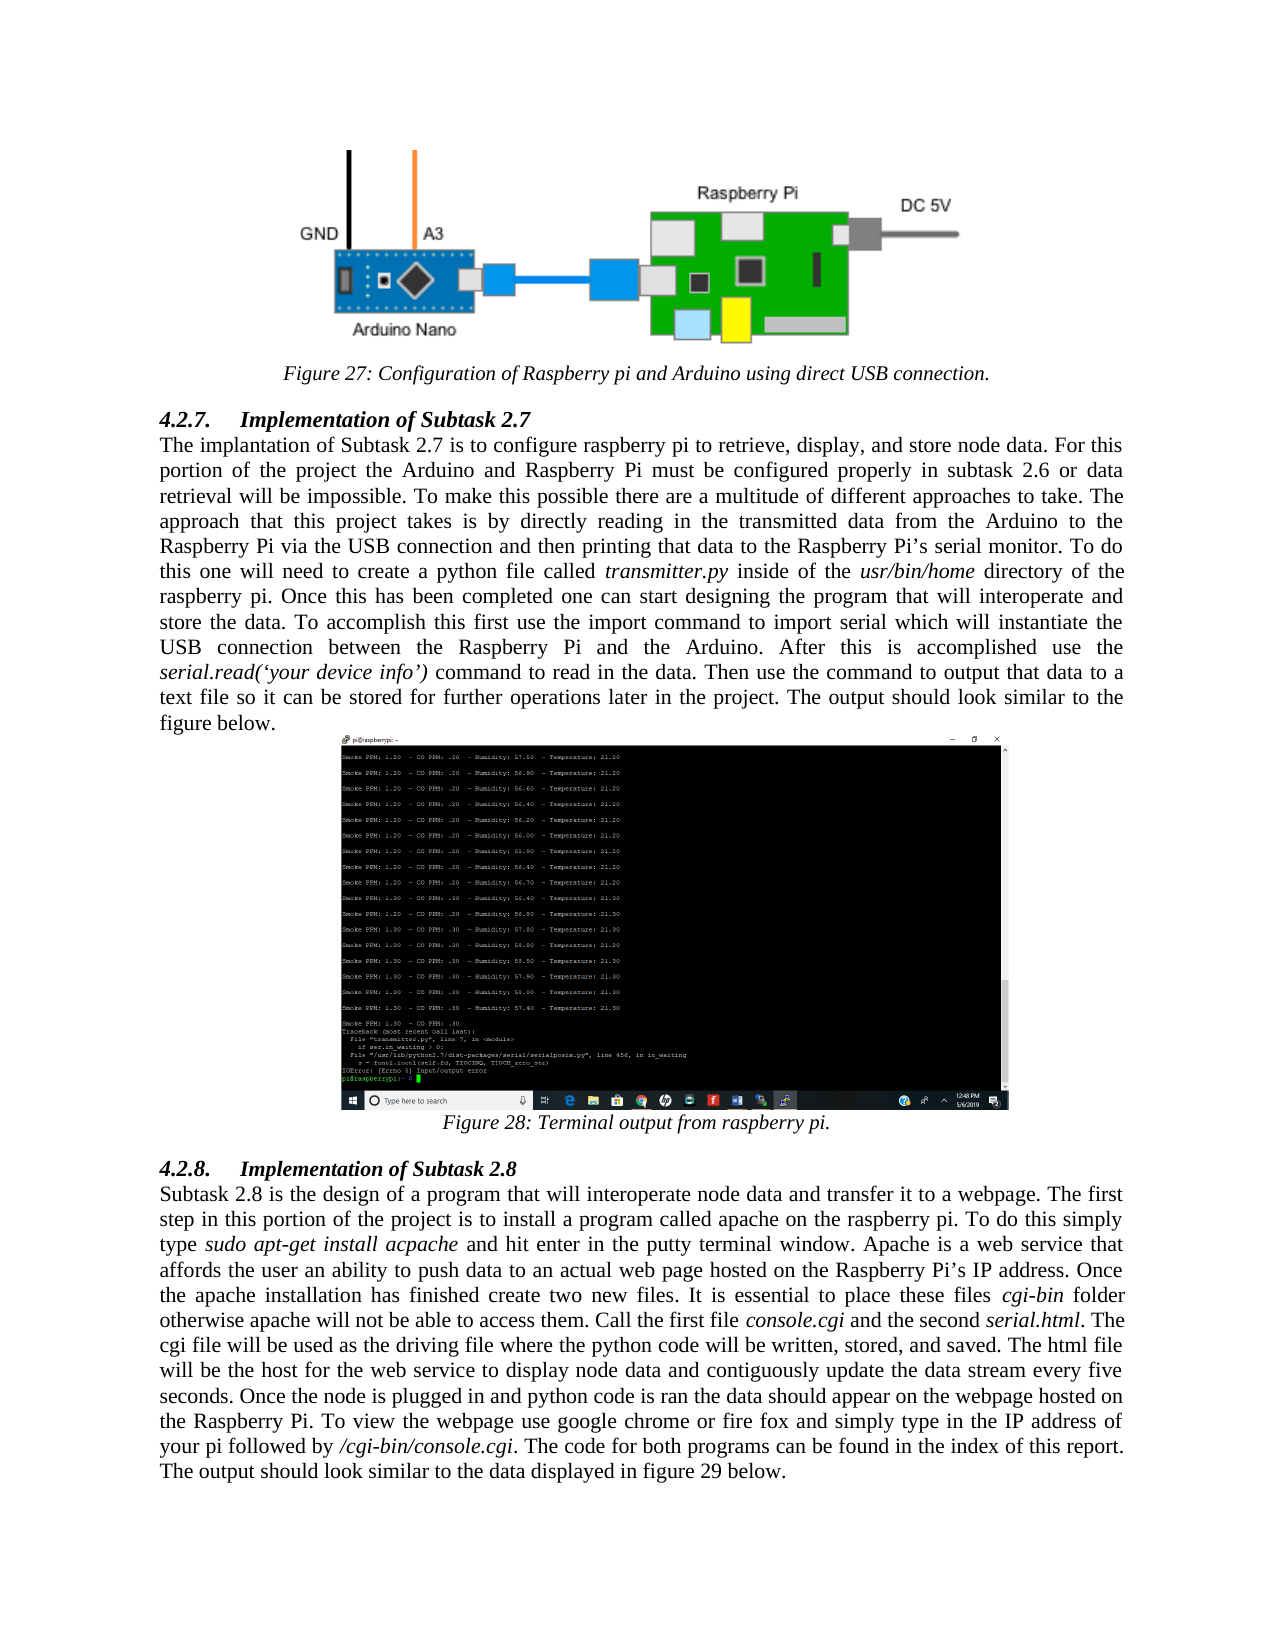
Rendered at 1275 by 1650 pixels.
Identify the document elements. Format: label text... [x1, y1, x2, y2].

text Figure 28: Terminal output from raspberry pi. [150, 1110, 1125, 1134]
picture [341, 734, 1009, 1110]
list Implementation of Subtask 2.7 [159, 406, 1125, 432]
text The implantation of Subtask 2.7 is to configure raspberry pi to retrieve, display, and store node data. For this portion of the project the Arduino and Raspberry Pi must be configured properly in subtask 2.6 or data retrieval will be impossible. To make this possible there are a multitude of different approaches to take. The approach that this project takes is by directly reading in the transmitted data from the Arduino to the Raspberry Pi via the USB connection and then printing that data to the Raspberry Pi’s serial monitor. To do this one will need to create a python file called transmitter.py inside of the usr/bin/home directory of the raspberry pi. Once this has been completed one can start designing the program that will interoperate and store the data. To accomplish this first use the import command to import serial which will instantiate the USB connection between the Raspberry Pi and the Arduino. After this is accomplished use the serial.read(‘your device info’) command to read in the data. Then use the command to output that data to a text file so it can be stored for further operations later in the project. The output should look similar to the figure below. [159, 432, 1125, 735]
text Figure 27: Configuration of Raspberry pi and Arduino using direct USB connection. [150, 361, 1125, 385]
text Subtask 2.8 is the design of a program that will interoperate node data and transfer it to a webpage. The first step in this portion of the project is to install a program called apache on the raspberry pi. To do this simply type sudo apt-get install acpache and hit enter in the putty terminal window. Apache is a web service that affords the user an ability to push data to an actual web page hosted on the Raspberry Pi’s IP address. Once the apache installation has finished create two new files. It is essential to place these files cgi-bin folder otherwise apache will not be able to access them. Call the first file console.cgi and the second serial.html. The cgi file will be used as the driving file where the python code will be written, stored, and saved. The html file will be the host for the web service to display node data and contiguously update the data stream every five seconds. Once the node is plugged in and python code is ran the data should appear on the webpage hosted on the Raspberry Pi. To view the webpage use google chrome or fire fox and simply type in the IP address of your pi followed by /cgi-bin/console.cgi. The code for both programs can be found in the index of this report. The output should look similar to the data displayed in figure 29 below. [159, 1181, 1125, 1483]
picture [300, 150, 976, 361]
list Implementation of Subtask 2.8 [159, 1155, 1125, 1181]
